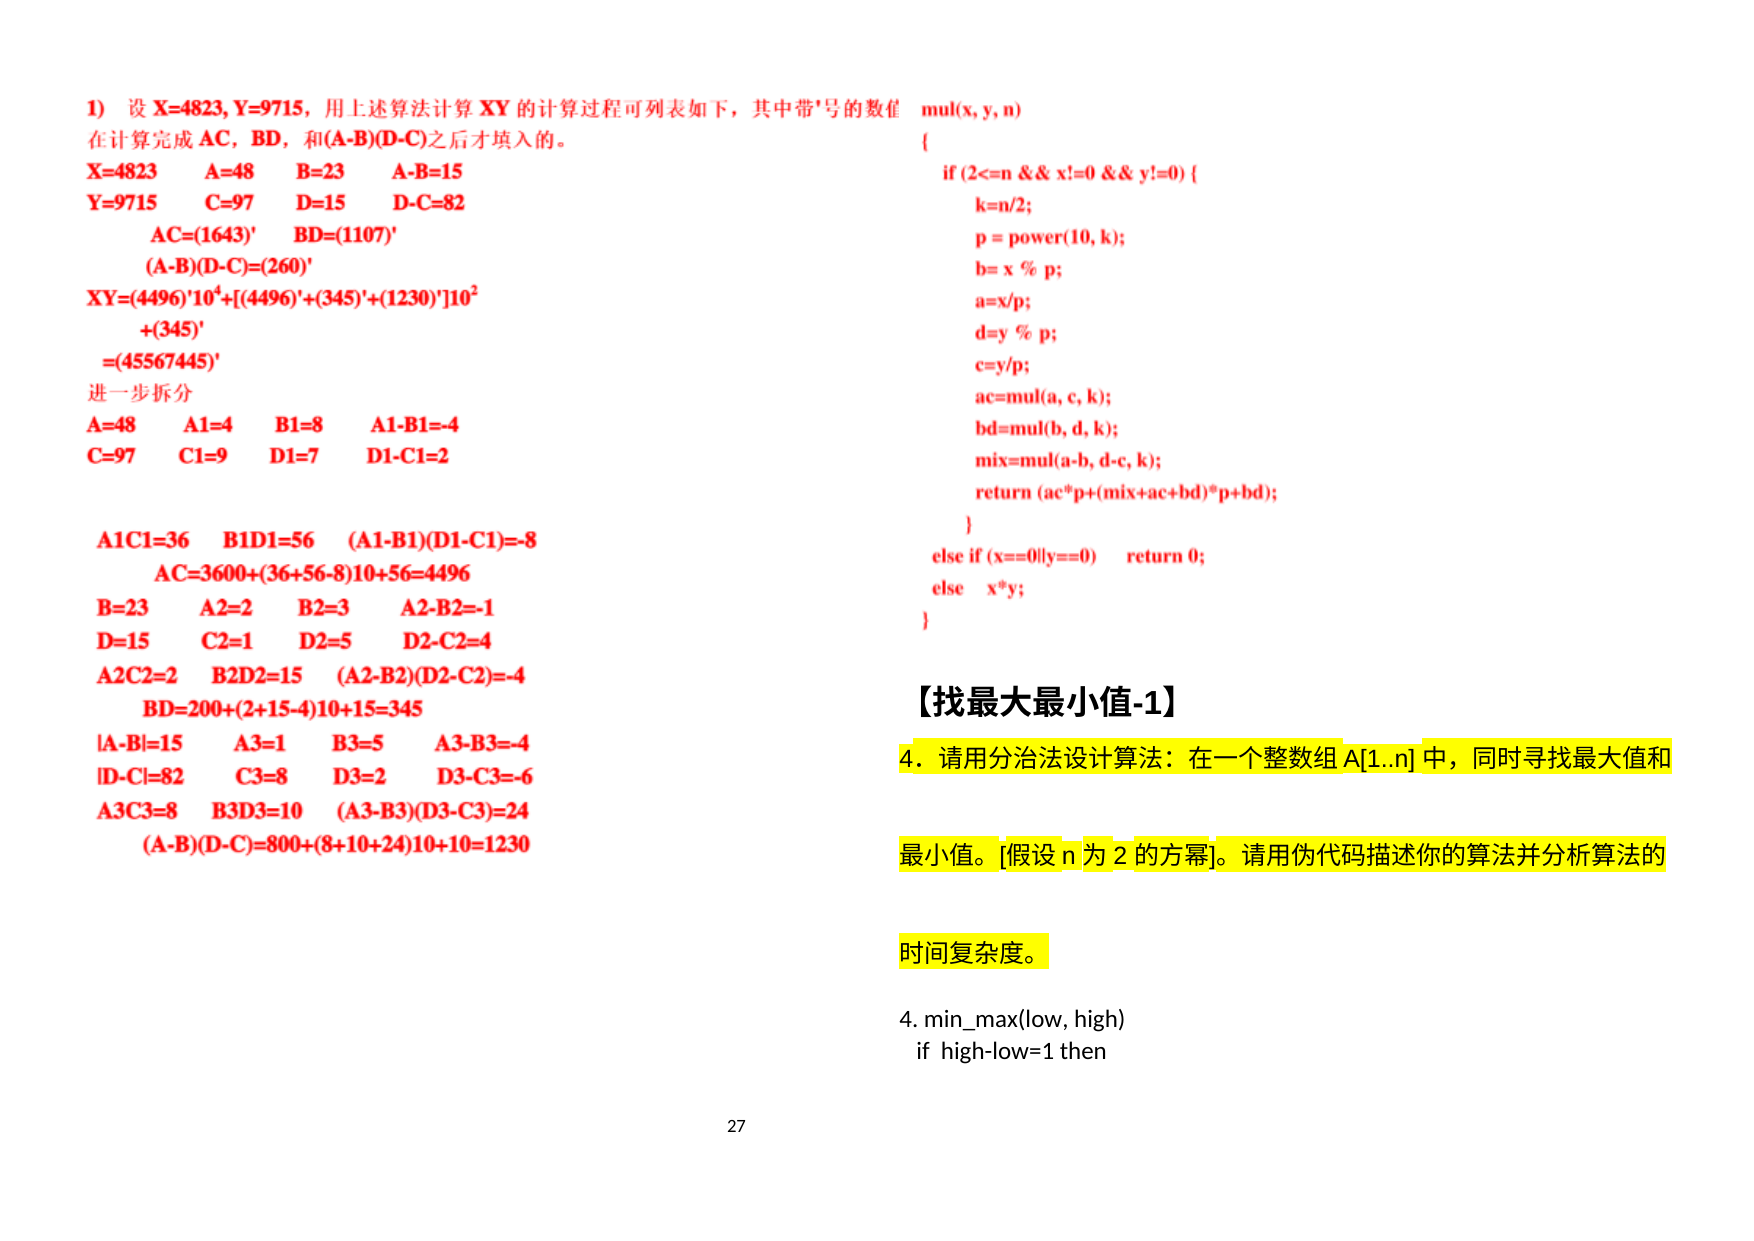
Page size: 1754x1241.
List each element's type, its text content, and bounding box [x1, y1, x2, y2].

text 4. min_max(low, high) [899, 1002, 1679, 1034]
picture [75, 90, 1284, 635]
text if high-low=1 then [899, 1034, 1679, 1067]
list 【找最大最小值-1】 [899, 676, 1679, 724]
text 4．请用分治法设计算法：在一个整数组A[1..n] 中，同时寻找最大值和最小值。[假设 n 为 2 的方幂]。请用伪代码描述你的算法并分析算法的时间复杂度。 [899, 724, 1679, 984]
picture [75, 513, 554, 868]
